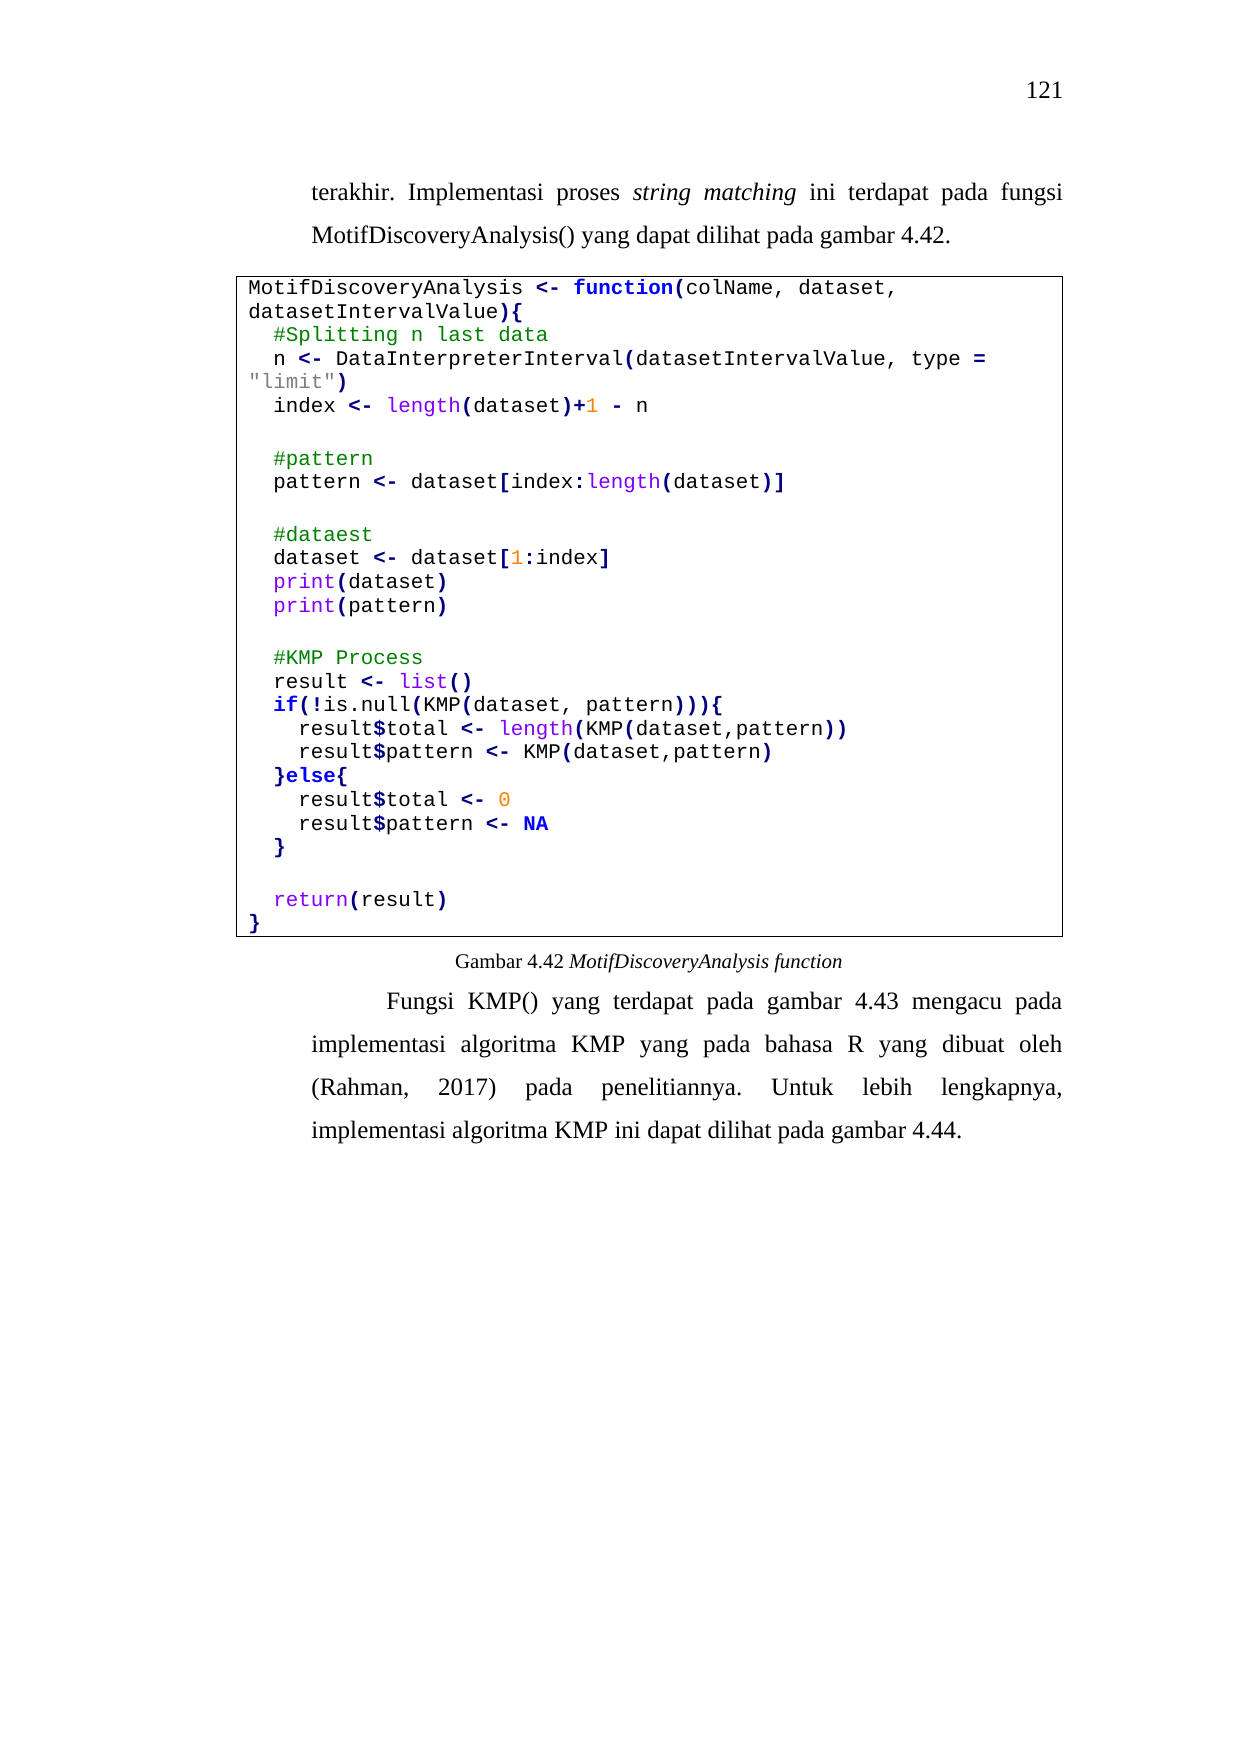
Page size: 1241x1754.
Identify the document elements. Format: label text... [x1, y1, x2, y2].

text Gambar 4.42 MotifDiscoveryAnalysis function [236, 949, 1063, 973]
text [311, 177, 1063, 249]
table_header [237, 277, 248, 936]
text Fungsi KMP() yang terdapat pada gambar 4.43 mengacu pada implementasi algoritma KMP yang pada bahasa R yang dibuat oleh (Rahman, 2017) pada penelitiannya. Untuk lebih lengkapnya, implementasi algoritma KMP ini dapat dilihat pada gambar 4.44. [311, 986, 1063, 1144]
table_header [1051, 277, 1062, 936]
